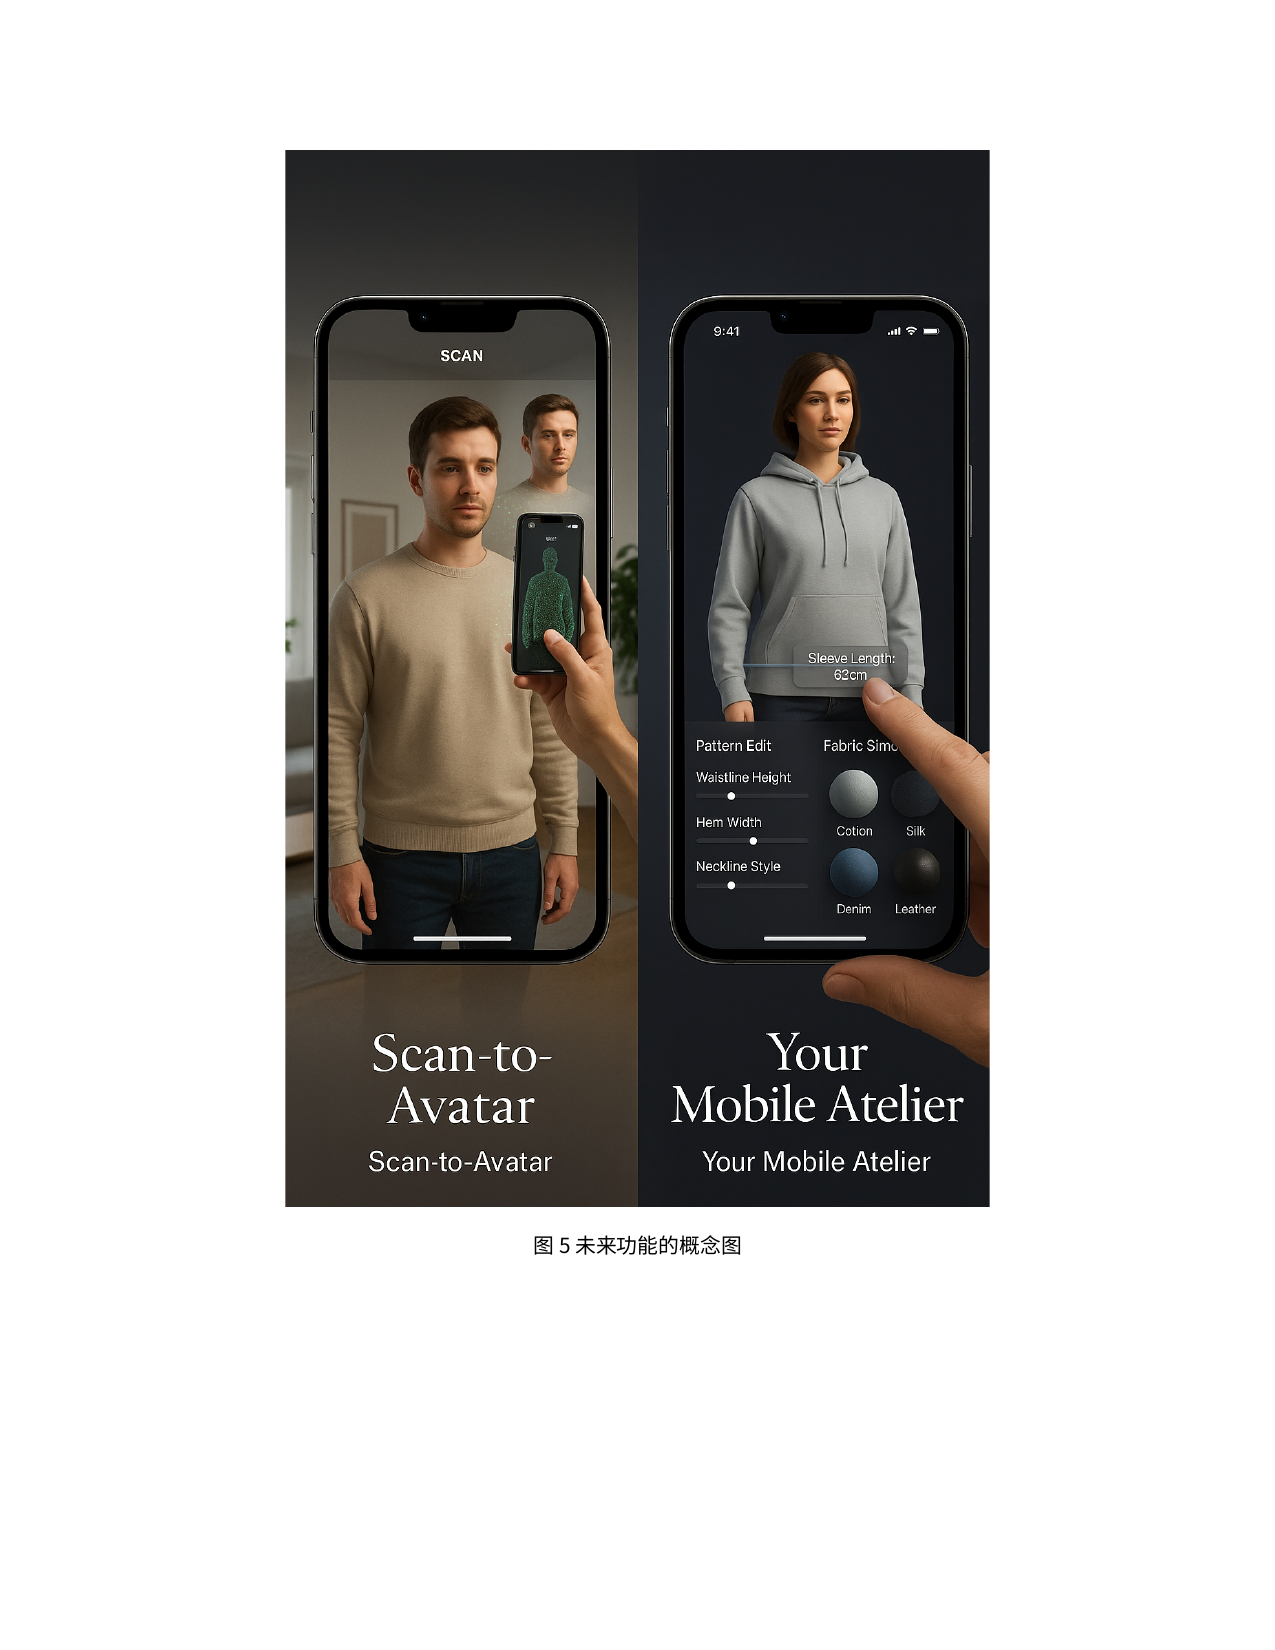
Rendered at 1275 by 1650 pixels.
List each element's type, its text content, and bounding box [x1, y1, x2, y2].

picture [285, 150, 990, 1207]
text 图 5 未来功能的概念图 [187, 1229, 1087, 1259]
